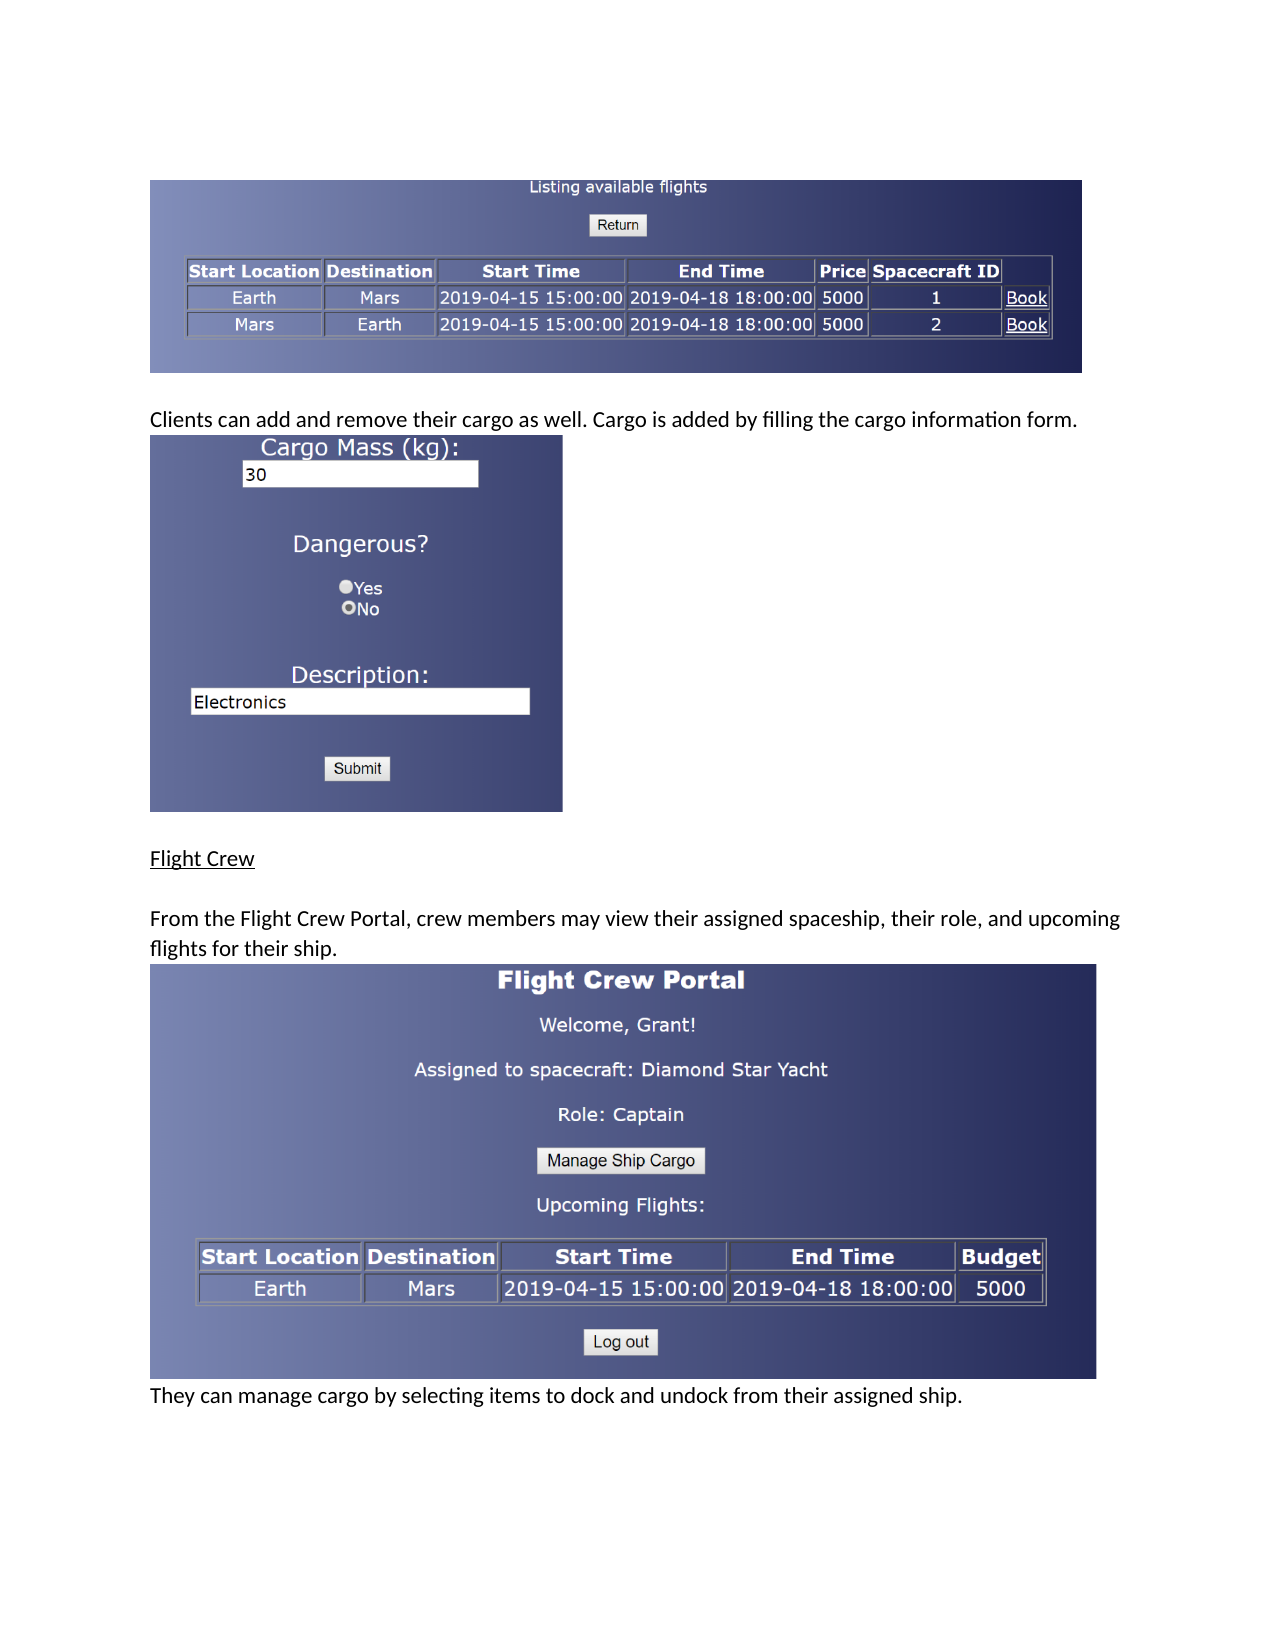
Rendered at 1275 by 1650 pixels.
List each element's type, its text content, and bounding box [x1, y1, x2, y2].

text From the Flight Crew Portal, crew members may view their assigned spaceship, their role, and upcoming flights for their ship. [150, 904, 1125, 962]
picture [150, 964, 1097, 1379]
picture [150, 180, 1082, 373]
text They can manage cargo by selecting items to dock and undock from their assigned ship. [150, 1381, 1125, 1409]
text Clients can add and remove their cargo as well. Cargo is added by filling the cargo information form. [150, 405, 1125, 433]
picture [150, 435, 563, 812]
text Flight Crew [150, 844, 1125, 872]
